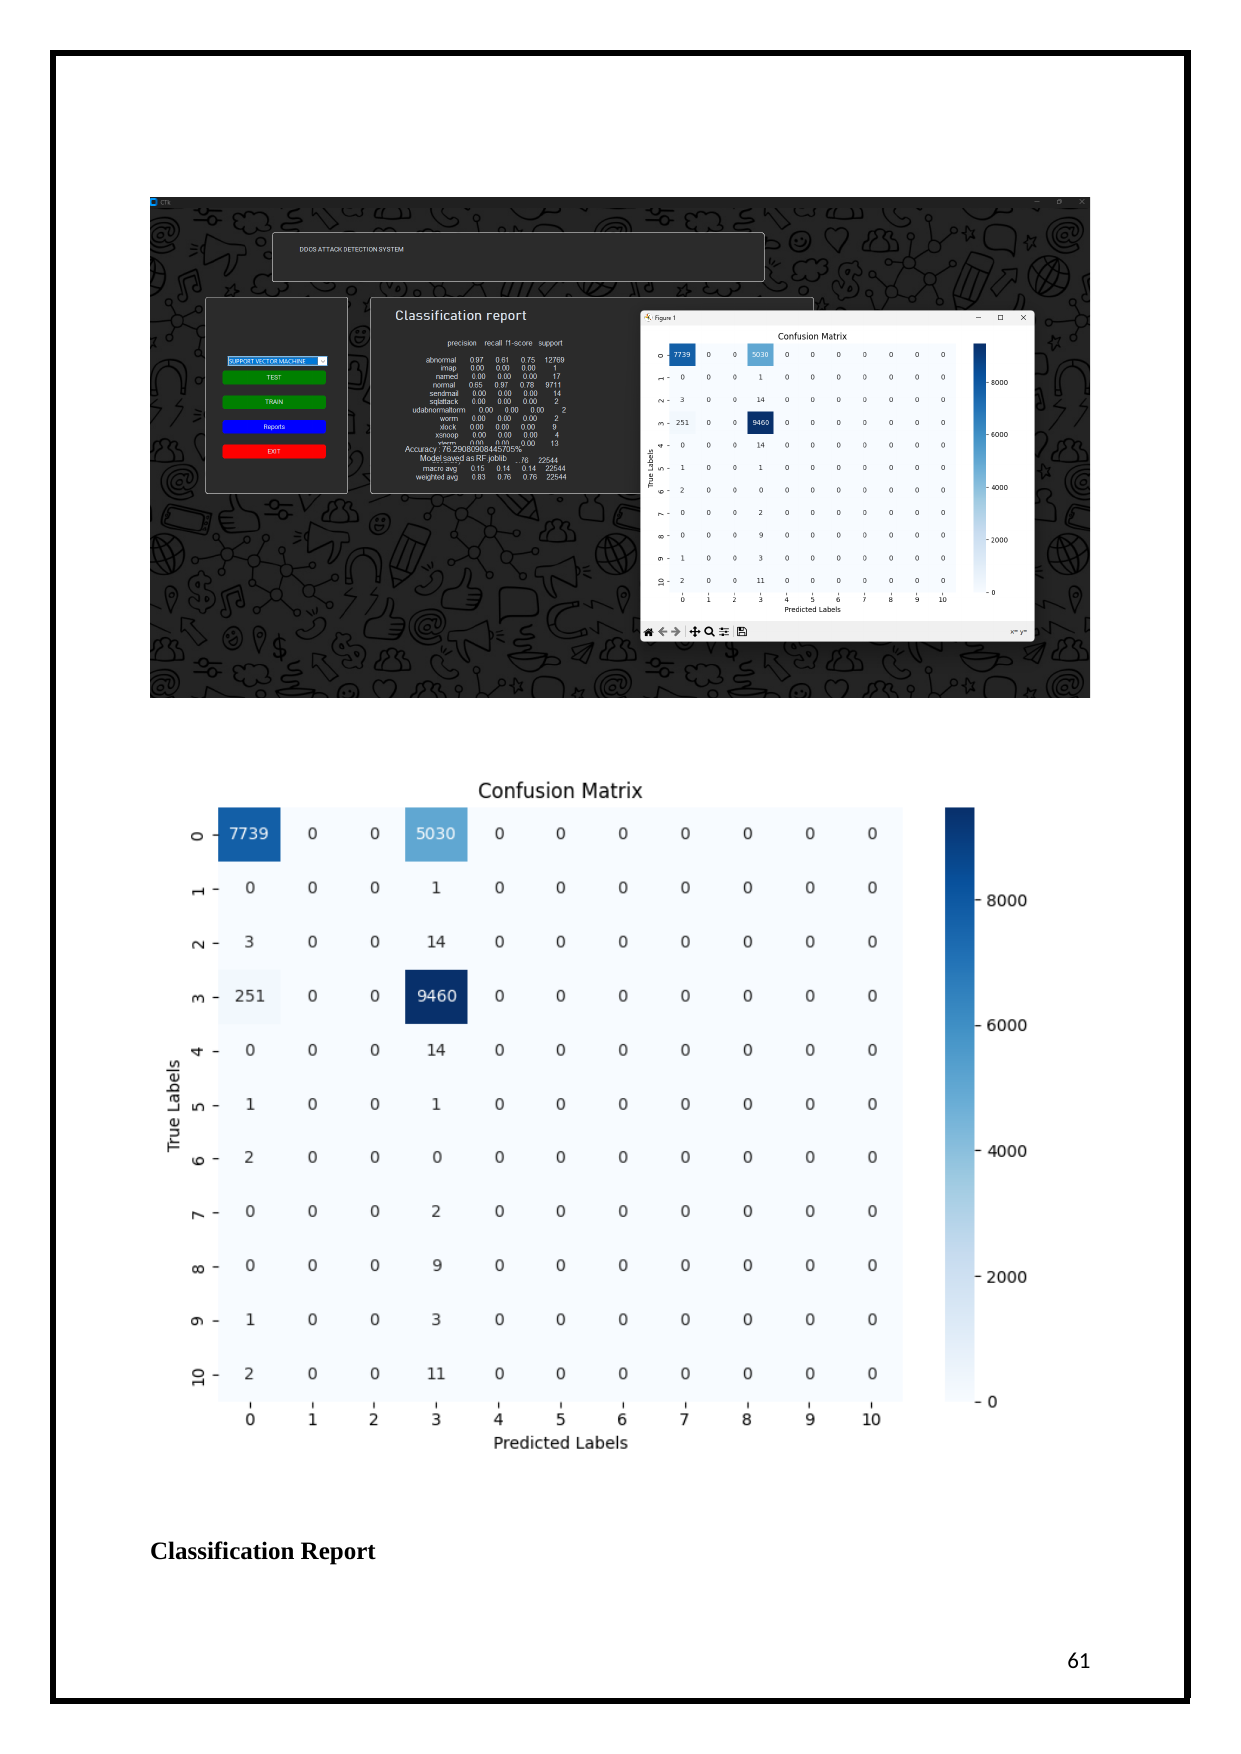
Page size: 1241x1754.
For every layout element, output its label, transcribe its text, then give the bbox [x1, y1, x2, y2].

picture [150, 764, 1091, 1470]
picture [150, 197, 1091, 698]
text Classification Report [150, 1536, 1090, 1565]
